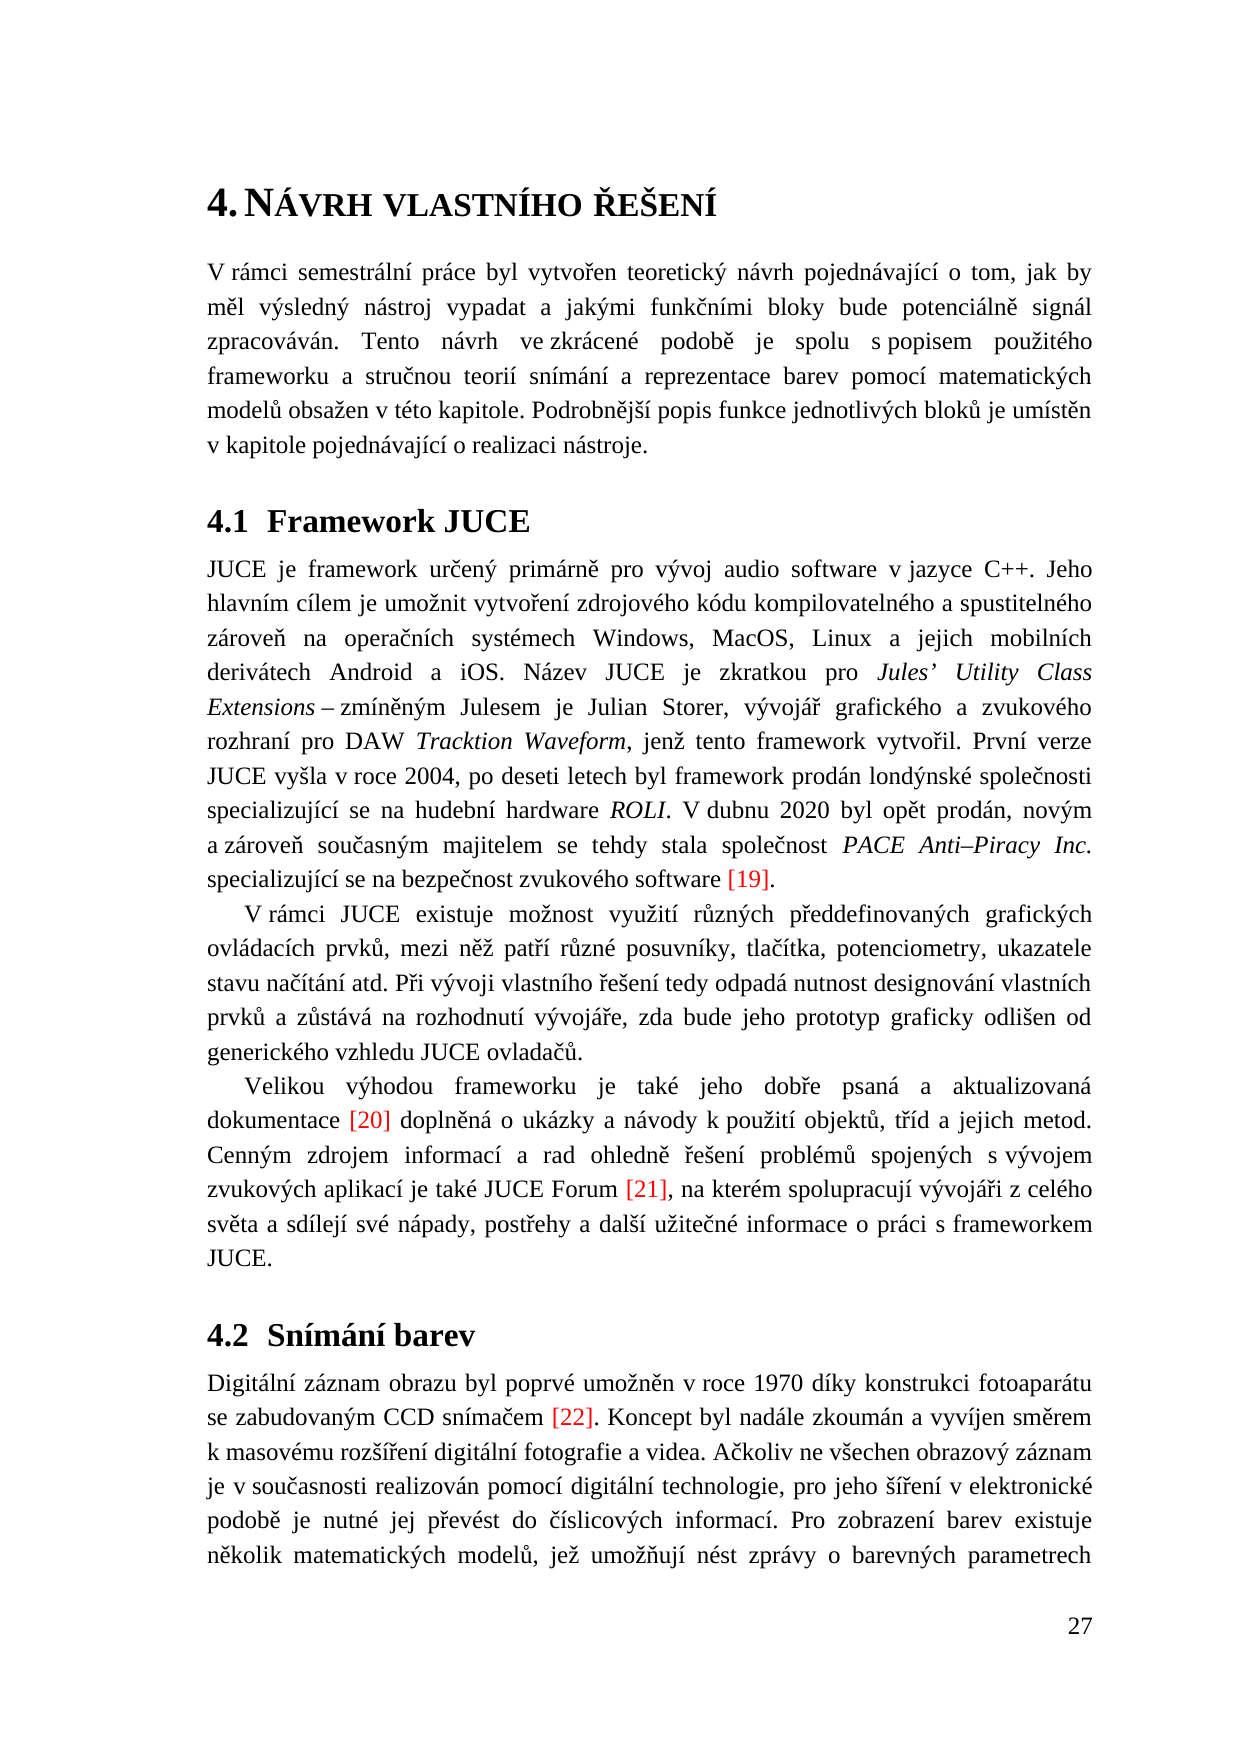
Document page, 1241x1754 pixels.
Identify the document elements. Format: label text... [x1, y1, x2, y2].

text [207, 1368, 1092, 1569]
subtitle Návrh vlastního řešení [207, 177, 1092, 225]
text JUCE je framework určený primárně pro vývoj audio software v jazyce C++. Jeho hlavním cílem je umožnit vytvoření zdrojového kódu kompilovatelného a spustitelného zároveň na operačních systémech Windows, MacOS, Linux a jejich mobilních derivátech Android a iOS. Název JUCE je zkratkou pro Jules’ Utility Class Extensions – zmíněným Julesem je Julian Storer, vývojář grafického a zvukového rozhraní pro DAW Tracktion Waveform, jenž tento framework vytvořil. První verze JUCE vyšla v roce 2004, po deseti letech byl framework prodán londýnské společnosti specializující se na hudební hardware ROLI. V dubnu 2020 byl opět prodán, novým a zároveň současným majitelem se tehdy stala společnost PACE Anti–Piracy Inc. specializující se na bezpečnost zvukového software [19]. [207, 554, 1092, 893]
text V rámci semestrální práce byl vytvořen teoretický návrh pojednávající o tom, jak by měl výsledný nástroj vypadat a jakými funkčními bloky bude potenciálně signál zpracováván. Tento návrh ve zkrácené podobě je spolu s popisem použitého frameworku a stručnou teorií snímání a reprezentace barev pomocí matematických modelů obsažen v této kapitole. Podrobnější popis funkce jednotlivých bloků je umístěn v kapitole pojednávající o realizaci nástroje. [207, 257, 1092, 458]
text V rámci JUCE existuje možnost využití různých předdefinovaných grafických ovládacích prvků, mezi něž patří různé posuvníky, tlačítka, potenciometry, ukazatele stavu načítání atd. Při vývoji vlastního řešení tedy odpadá nutnost designování vlastních prvků a zůstává na rozhodnutí vývojáře, zda bude jeho prototyp graficky odlišen od generického vzhledu JUCE ovladačů. [207, 899, 1092, 1065]
subtitle Framework JUCE [207, 502, 1092, 540]
text Velikou výhodou frameworku je také jeho dobře psaná a aktualizovaná dokumentace [20] doplněná o ukázky a návody k použití objektů, tříd a jejich metod. Cenným zdrojem informací a rad ohledně řešení problémů spojených s vývojem zvukových aplikací je také JUCE Forum [21], na kterém spolupracují vývojáři z celého světa a sdílejí své nápady, postřehy a další užitečné informace o práci s frameworkem JUCE. [207, 1071, 1092, 1272]
subtitle Snímání barev [207, 1315, 1092, 1354]
